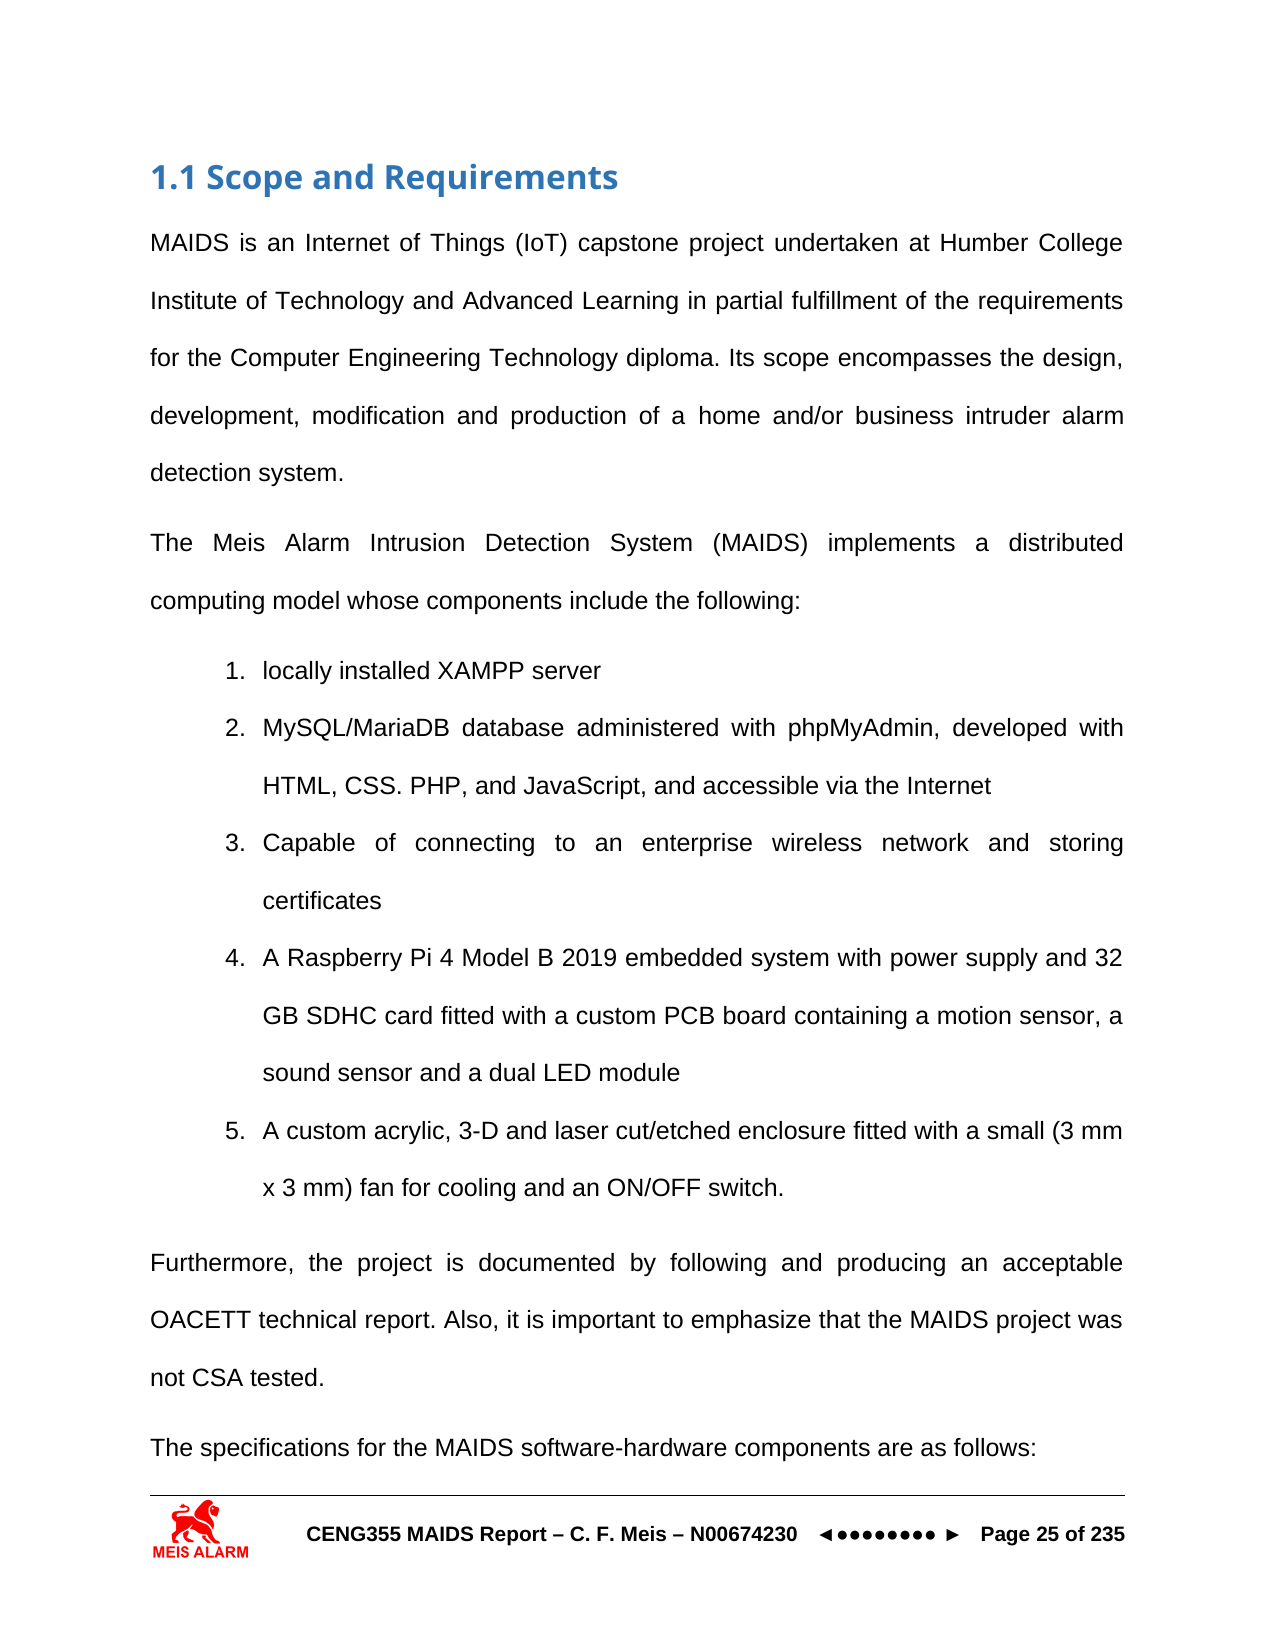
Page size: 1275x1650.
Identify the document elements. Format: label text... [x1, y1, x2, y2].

list Capable of connecting to an enterprise wireless network and storing certificates [225, 828, 1125, 914]
text Furthermore, the project is documented by following and producing an acceptable OACETT technical report. Also, it is important to emphasize that the MAIDS project was not CSA tested. [150, 1247, 1125, 1391]
text MAIDS is an Internet of Things (IoT) capstone project undertaken at Humber College Institute of Technology and Advanced Learning in partial fulfillment of the requirements for the Computer Engineering Technology diploma. Its scope encompasses the design, development, modification and production of a home and/or business intruder alarm detection system. [150, 228, 1125, 487]
list MySQL/MariaDB database administered with phpMyAdmin, developed with HTML, CSS. PHP, and JavaScript, and accessible via the Internet [225, 713, 1125, 799]
text The Meis Alarm Intrusion Detection System (MAIDS) implements a distributed computing model whose components include the following: [150, 528, 1125, 614]
text The specifications for the MAIDS software-hardware components are as follows: [150, 1432, 1125, 1461]
list locally installed XAMPP server [225, 656, 1125, 684]
list A custom acrylic, 3-D and laser cut/etched enclosure fitted with a small (3 mm x 3 mm) fan for cooling and an ON/OFF switch. [225, 1116, 1125, 1202]
picture [150, 1498, 253, 1561]
subtitle 1.1 Scope and Requirements [150, 154, 1125, 199]
list A Raspberry Pi 4 Model B 2019 embedded system with power supply and 32 GB SDHC card fitted with a custom PCB board containing a motion sensor, a sound sensor and a dual LED module [225, 943, 1125, 1087]
